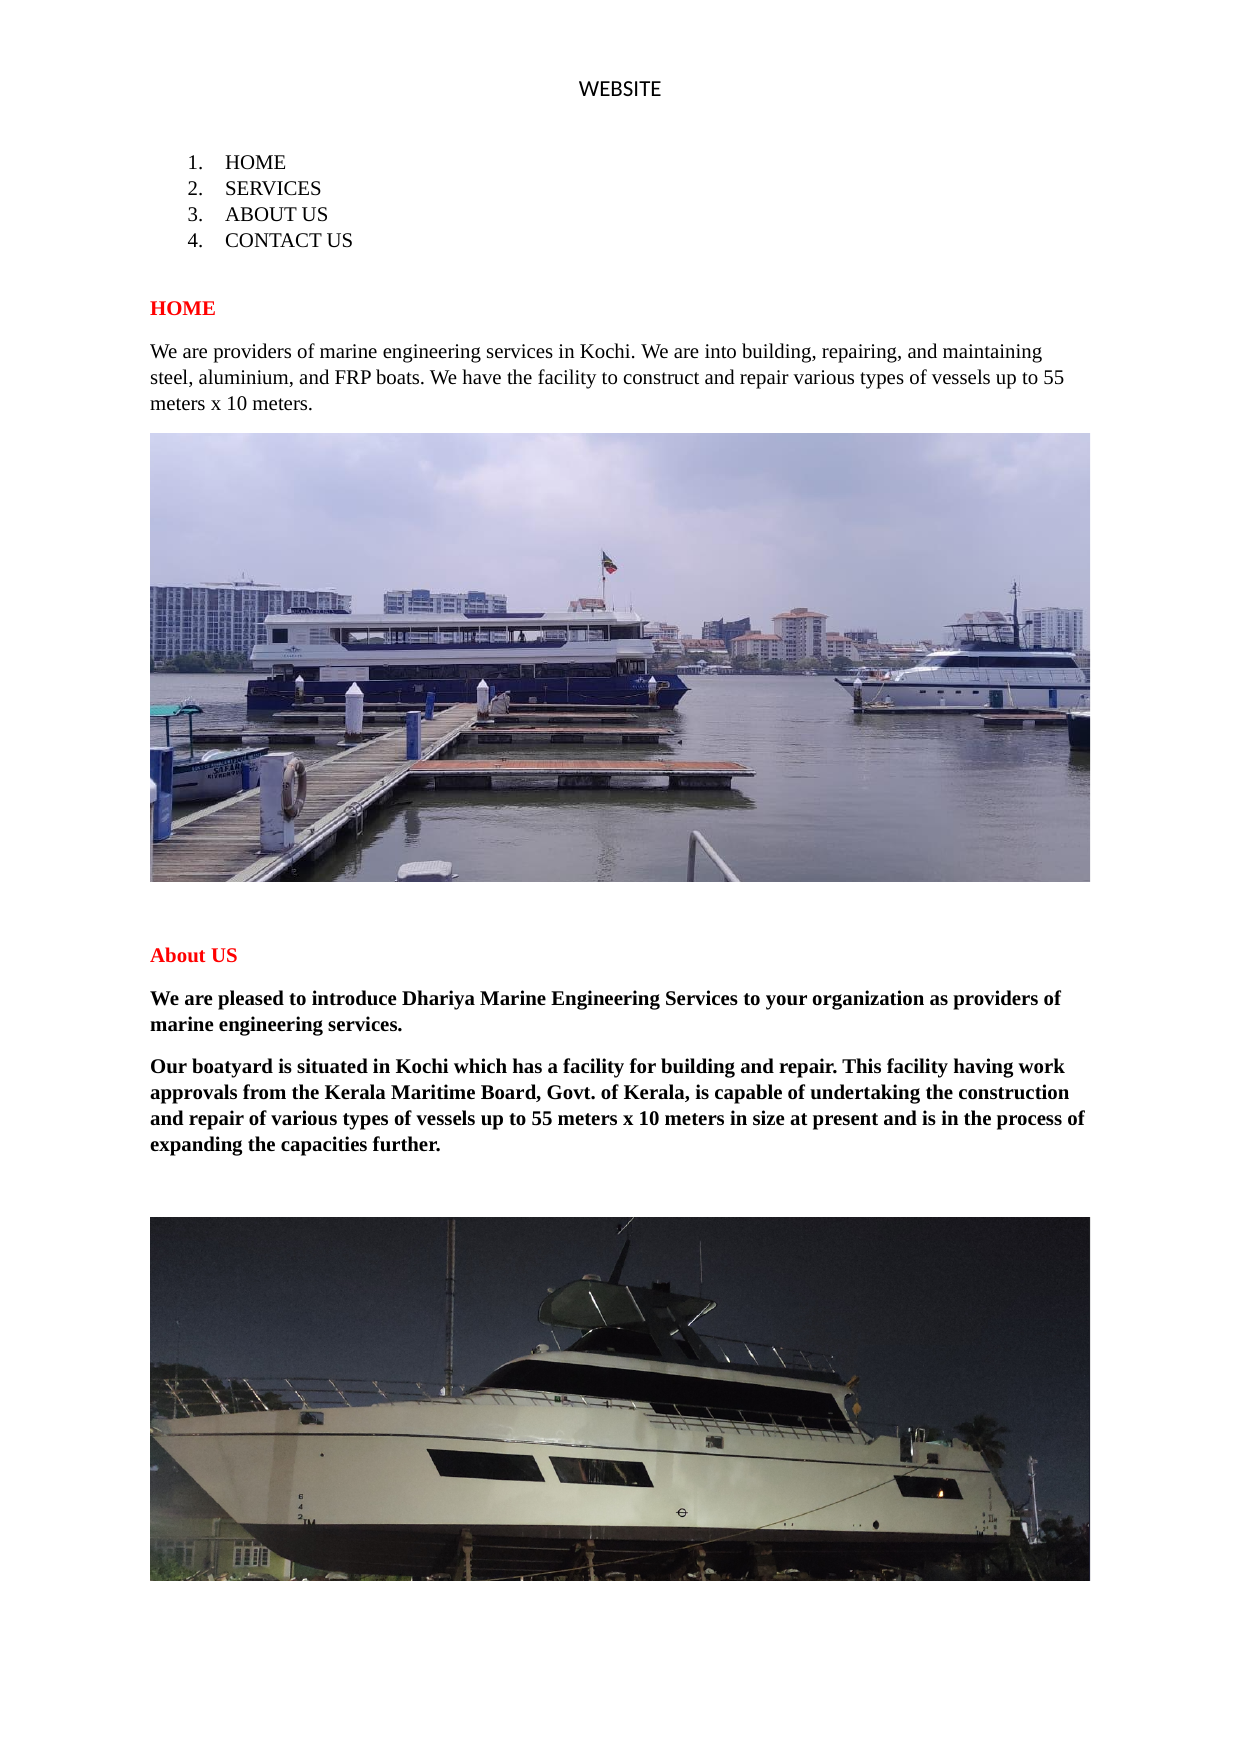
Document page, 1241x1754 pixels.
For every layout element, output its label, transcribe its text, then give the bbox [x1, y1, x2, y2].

list SERVICES [187, 176, 1090, 200]
text We are providers of marine engineering services in Kochi. We are into building, repairing, and maintaining steel, aluminium, and FRP boats. We have the facility to construct and repair various types of vessels up to 55 meters x 10 meters. [150, 339, 1090, 415]
text HOME [150, 296, 1090, 320]
text About US [150, 943, 1090, 967]
picture [150, 1217, 1091, 1581]
text Our boatyard is situated in Kochi which has a facility for building and repair. This facility having work approvals from the Kerala Maritime Board, Govt. of Kerala, is capable of undertaking the construction and repair of various types of vessels up to 55 meters x 10 meters in size at present and is in the process of expanding the capacities further. [150, 1054, 1090, 1156]
picture [150, 433, 1091, 882]
list HOME [187, 150, 1090, 174]
list ABOUT US [187, 202, 1090, 226]
text We are pleased to introduce Dhariya Marine Engineering Services to your organization as providers of marine engineering services. [150, 986, 1090, 1036]
list CONTACT US [187, 228, 1090, 252]
